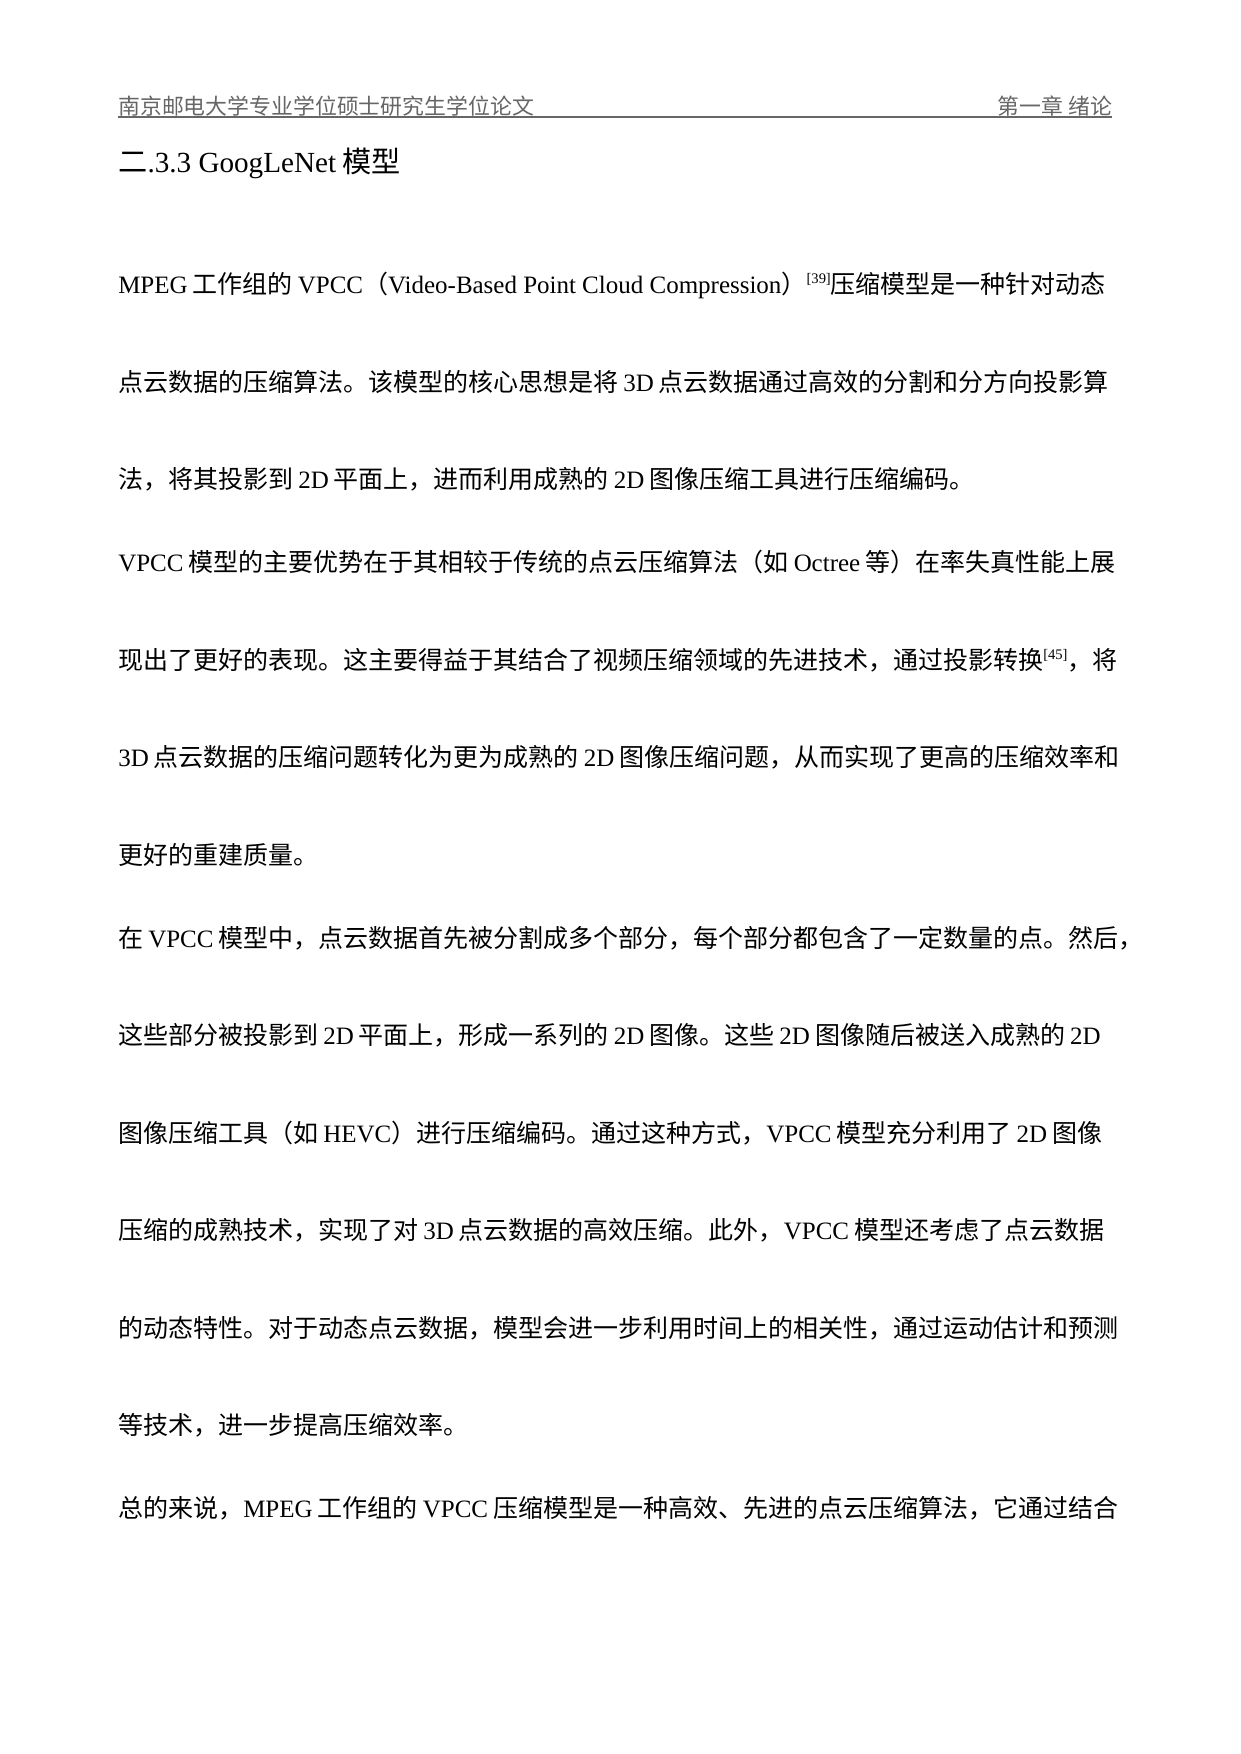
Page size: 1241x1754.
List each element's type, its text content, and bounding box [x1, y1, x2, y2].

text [118, 1474, 1122, 1539]
text MPEG工作组的VPCC（Video-Based Point Cloud Compression）[39]压缩模型是一种针对动态点云数据的压缩算法。该模型的核心思想是将3D点云数据通过高效的分割和分方向投影算法，将其投影到2D平面上，进而利用成熟的2D图像压缩工具进行压缩编码。 [118, 250, 1122, 510]
text GoogLeNet模型 [118, 127, 1122, 192]
text 在VPCC模型中，点云数据首先被分割成多个部分，每个部分都包含了一定数量的点。然后，这些部分被投影到2D平面上，形成一系列的2D图像。这些2D图像随后被送入成熟的2D图像压缩工具（如HEVC）进行压缩编码。通过这种方式，VPCC模型充分利用了2D图像压缩的成熟技术，实现了对3D点云数据的高效压缩。此外，VPCC模型还考虑了点云数据的动态特性。对于动态点云数据，模型会进一步利用时间上的相关性，通过运动估计和预测等技术，进一步提高压缩效率。 [118, 904, 1122, 1456]
text VPCC模型的主要优势在于其相较于传统的点云压缩算法（如Octree等）在率失真性能上展现出了更好的表现。这主要得益于其结合了视频压缩领域的先进技术，通过投影转换[45]，将3D点云数据的压缩问题转化为更为成熟的2D图像压缩问题，从而实现了更高的压缩效率和更好的重建质量。 [118, 528, 1122, 886]
